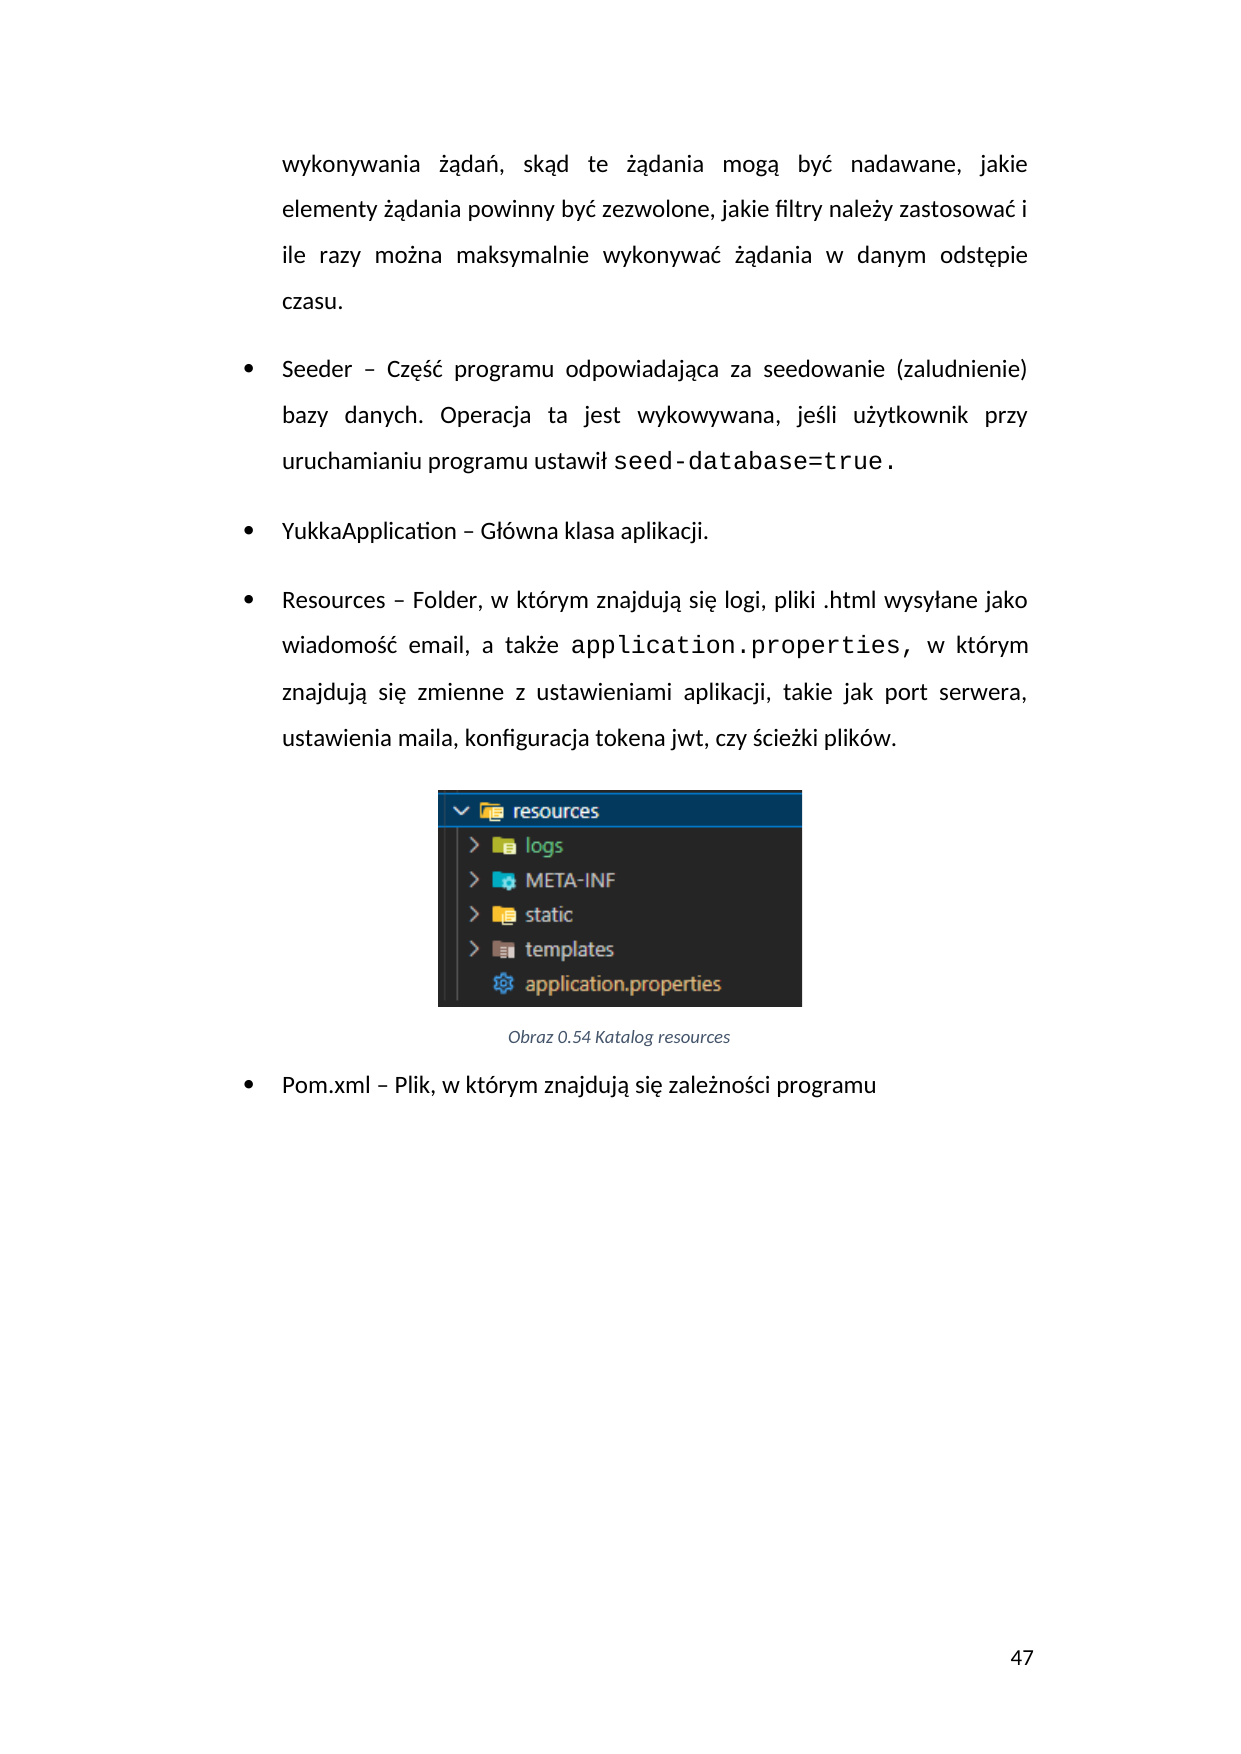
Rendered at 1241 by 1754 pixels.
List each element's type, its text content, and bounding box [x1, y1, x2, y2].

list YukkaApplication – Główna klasa aplikacji. [244, 515, 1029, 546]
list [244, 148, 1029, 315]
list Seeder – Część programu odpowiadająca za seedowanie (zaludnienie) bazy danych. Operacja ta jest wykowywana, jeśli użytkownik przy uruchamianiu programu ustawił seed-database=true. [244, 353, 1029, 477]
list Resources – Folder, w którym znajdują się logi, pliki .html wysyłane jako wiadomość email, a także application.properties, w którym znajdują się zmienne z ustawieniami aplikacji, takie jak port serwera, ustawienia maila, konfiguracja tokena jwt, czy ścieżki plików. [244, 584, 1029, 753]
list Pom.xml – Plik, w którym znajdują się zależności programu [244, 1069, 1029, 1100]
picture [438, 790, 803, 1007]
text Obraz 0.54 Katalog resources [207, 1026, 1033, 1048]
